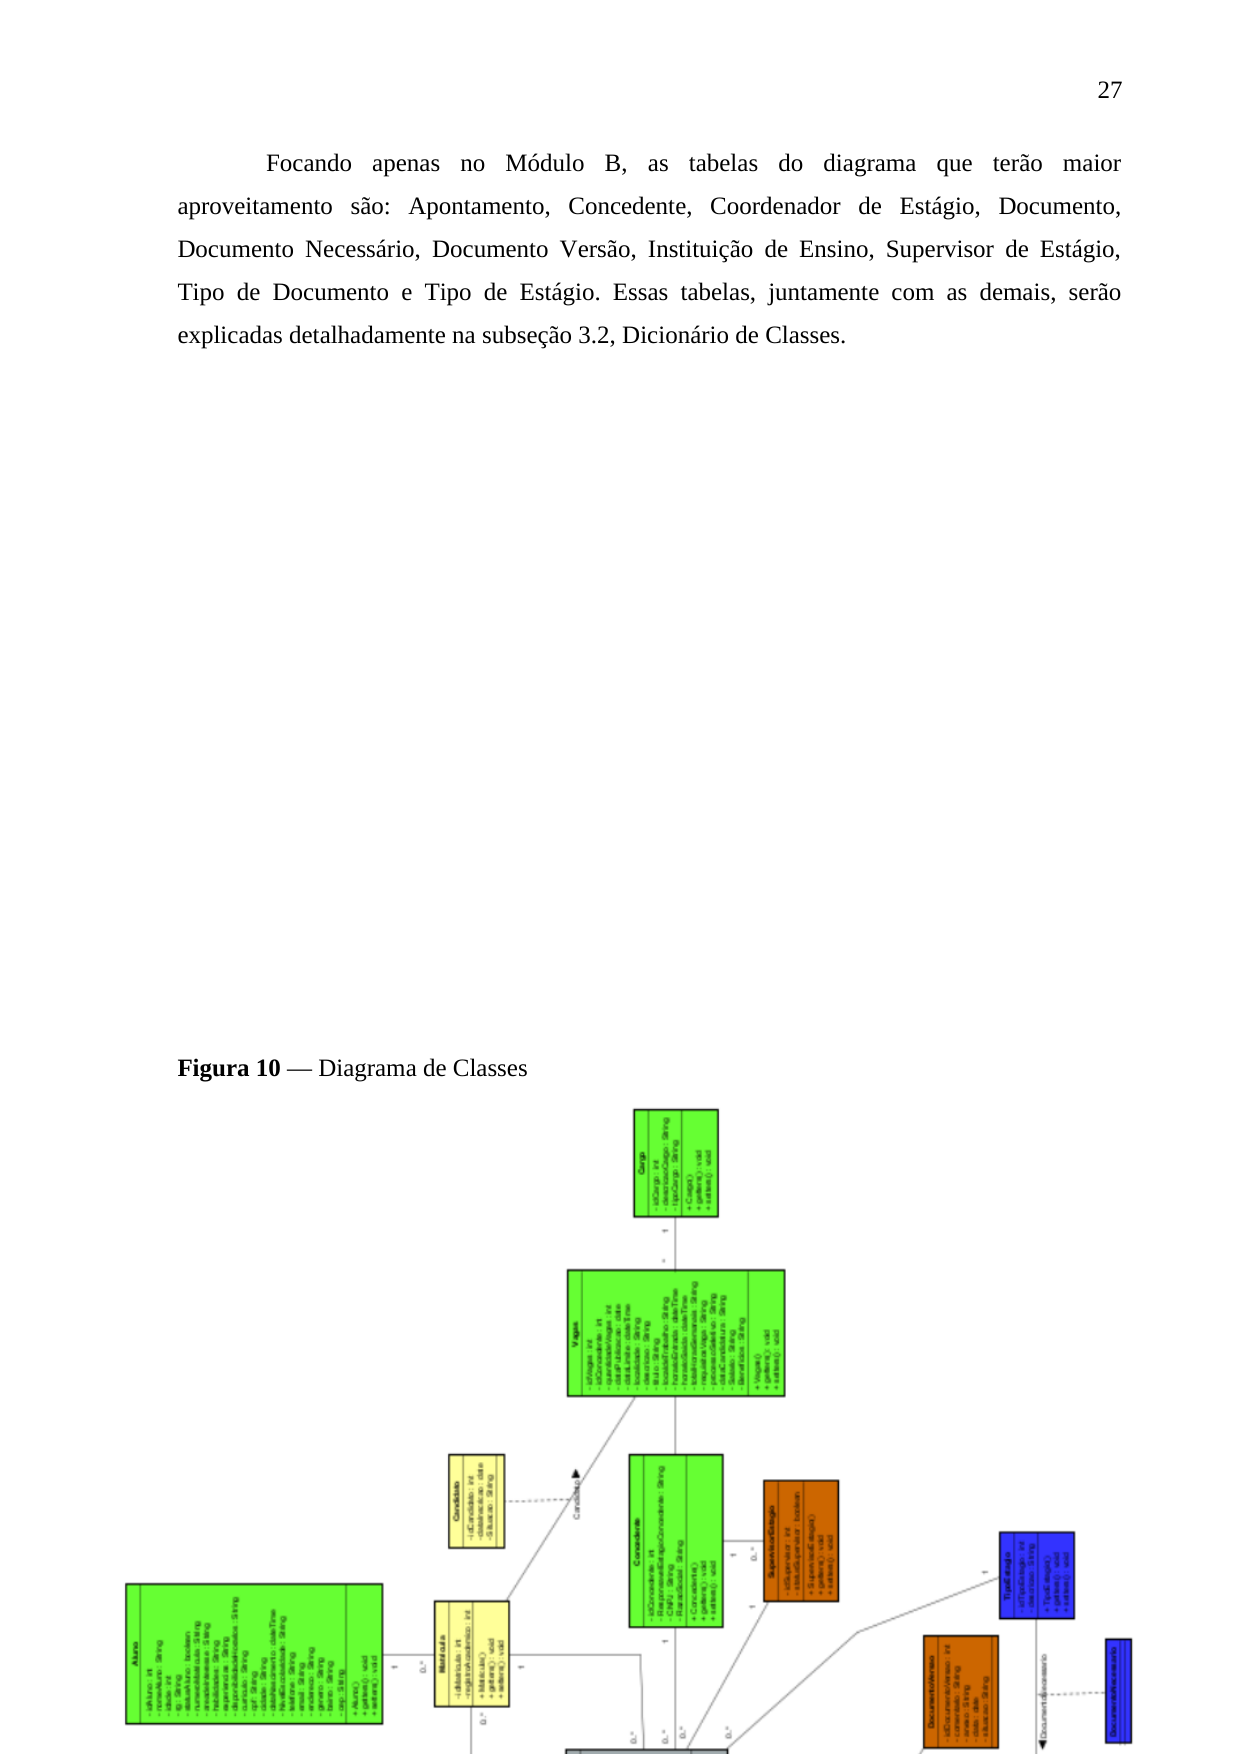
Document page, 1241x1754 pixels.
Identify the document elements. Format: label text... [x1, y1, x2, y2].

picture [103, 1088, 1138, 1754]
text Focando apenas no Módulo B, as tabelas do diagrama que terão maior aproveitamento são: Apontamento, Concedente, Coordenador de Estágio, Documento, Documento Necessário, Documento Versão, Instituição de Ensino, Supervisor de Estágio, Tipo de Documento e Tipo de Estágio. Essas tabelas, juntamente com as demais, serão explicadas detalhadamente na subseção 3.2, Dicionário de Classes. [177, 148, 1122, 349]
text Figura 10 — Diagrama de Classes [177, 1053, 1122, 1082]
